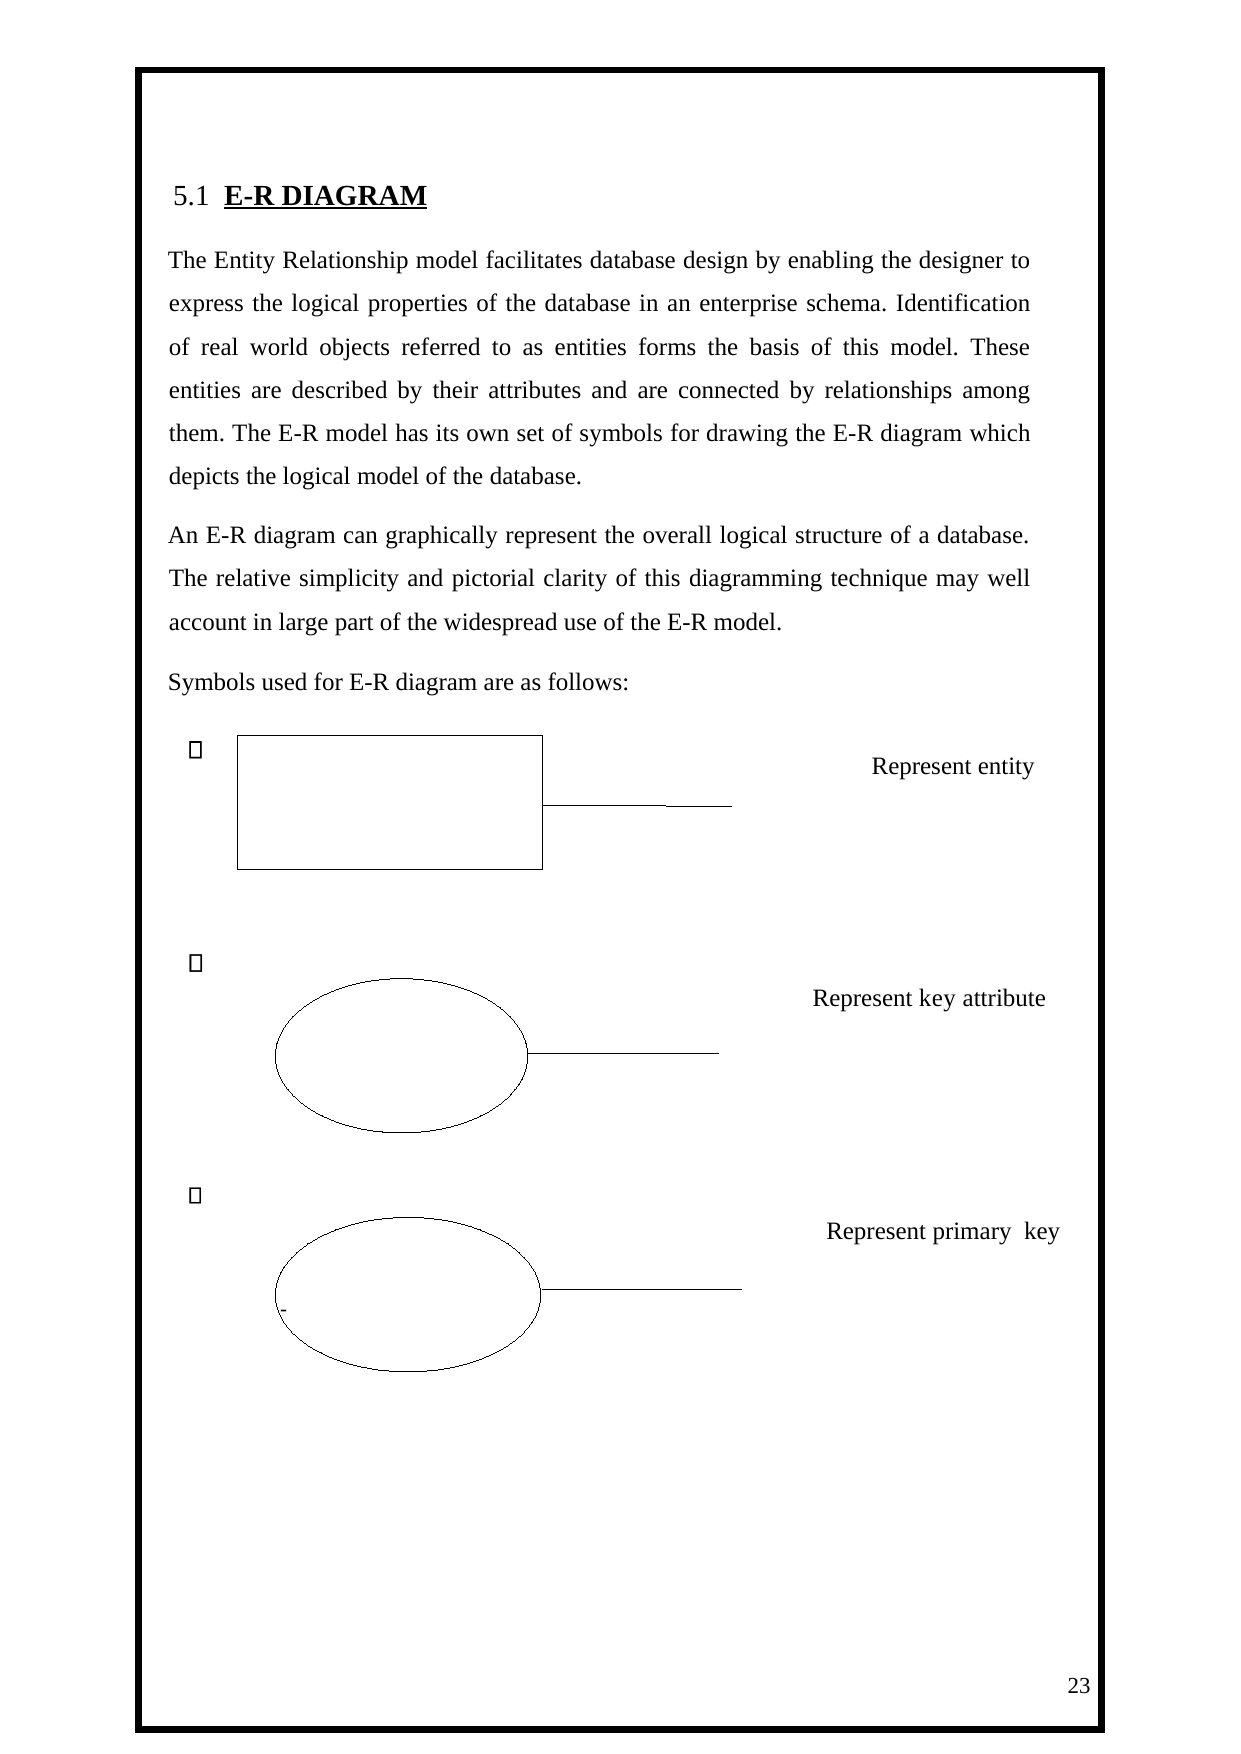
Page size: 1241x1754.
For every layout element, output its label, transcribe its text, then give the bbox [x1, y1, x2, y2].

text An E-R diagram can graphically represent the overall logical structure of a database. The relative simplicity and pictorial clarity of this diagramming technique may well account in large part of the widespread use of the E-R model. [168, 520, 1031, 635]
text 5.1 E-R DIAGRAM [150, 178, 1090, 211]
picture [187, 1178, 202, 1207]
text Represent primary key [150, 1184, 1090, 1245]
text Represent key attribute [150, 952, 1090, 1012]
picture [187, 731, 220, 765]
text Represent entity [786, 751, 1090, 780]
text The Entity Relationship model facilitates database design by enabling the designer to express the logical properties of the database in an enterprise schema. Identification of real world objects referred to as entities forms the basis of this model. These entities are described by their attributes and are connected by relationships among them. The E-R model has its own set of symbols for drawing the E-R diagram which depicts the logical model of the database. [168, 245, 1031, 490]
text Symbols used for E-R diagram are as follows: [168, 667, 1090, 696]
picture [187, 944, 203, 975]
